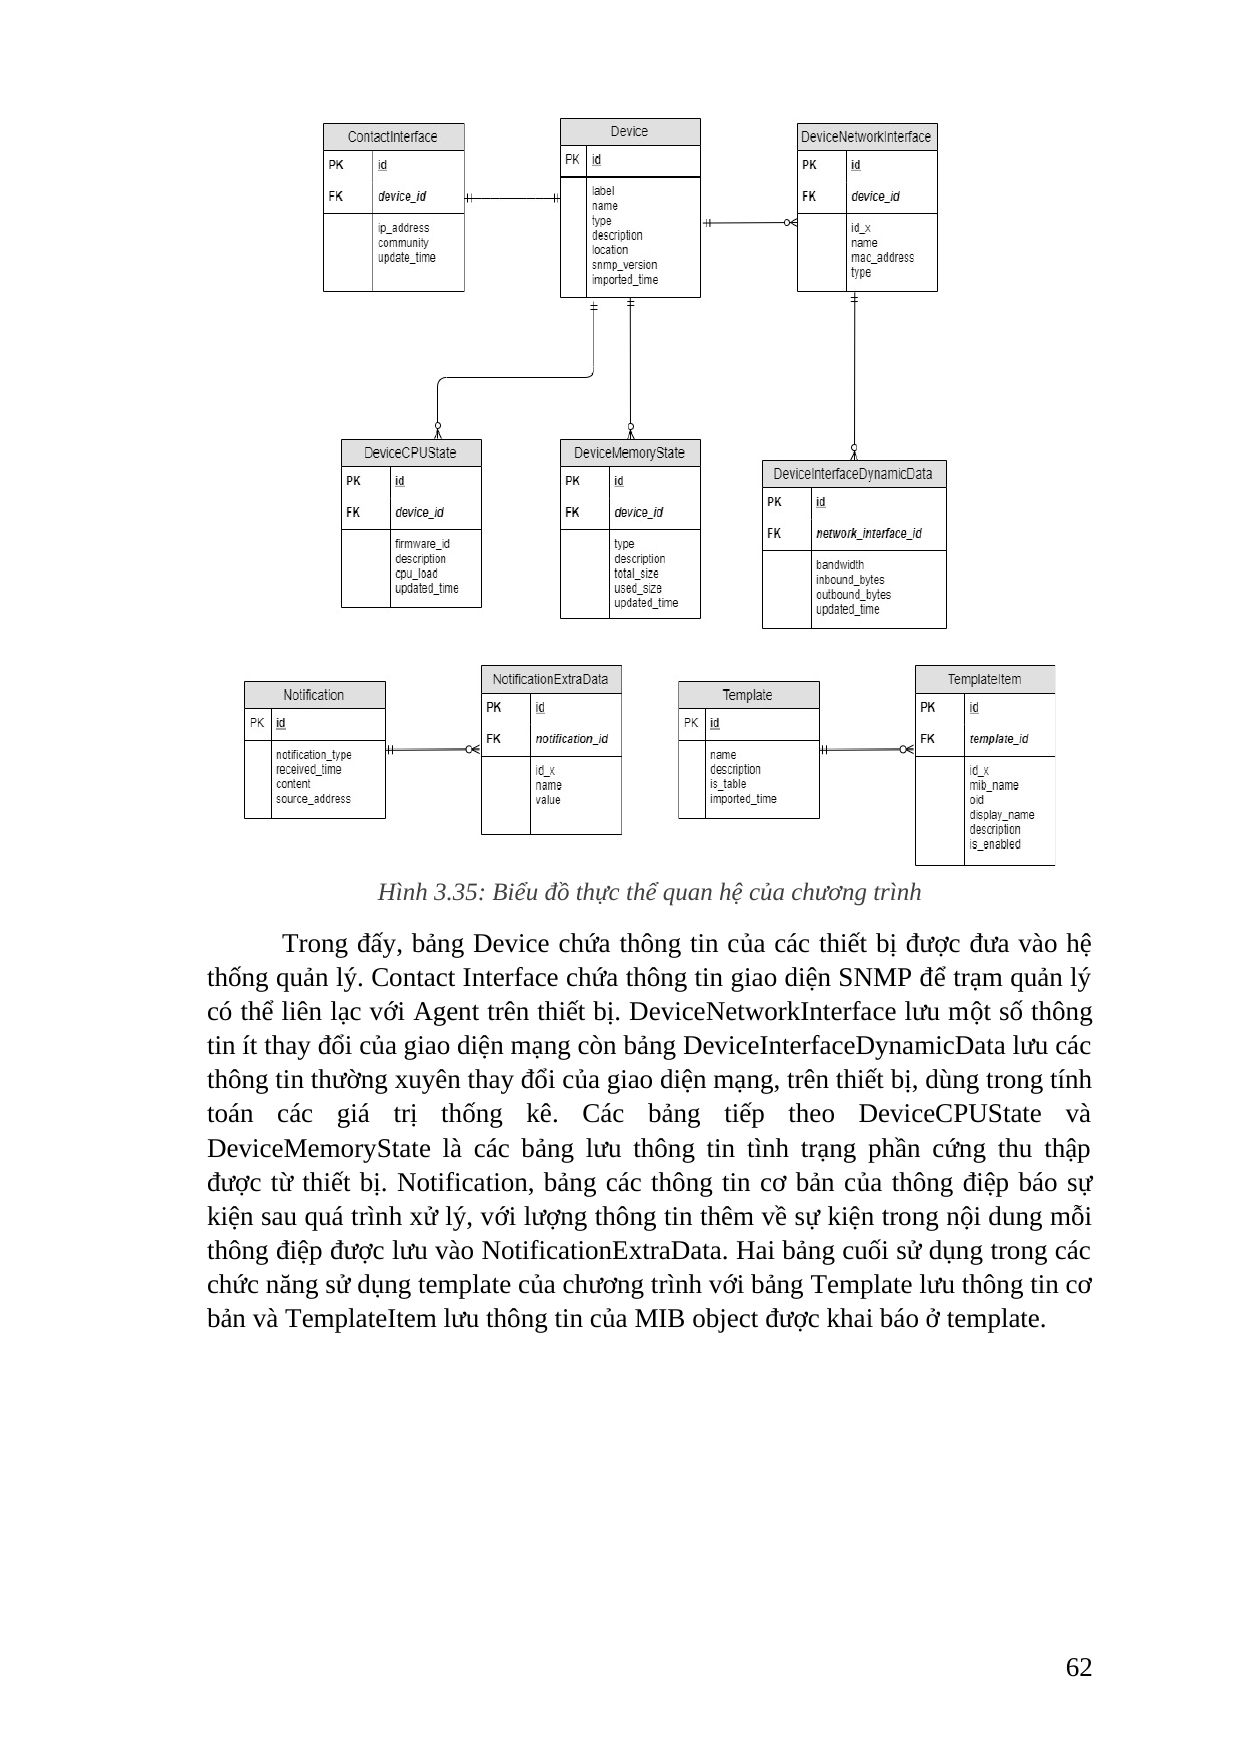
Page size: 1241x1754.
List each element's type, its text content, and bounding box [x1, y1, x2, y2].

picture [244, 118, 1056, 868]
text Trong đấy, bảng Device chứa thông tin của các thiết bị được đưa vào hệ thống quản lý. Contact Interface chứa thông tin giao diện SNMP để trạm quản lý có thể liên lạc với Agent trên thiết bị. DeviceNetworkInterface lưu một số thông tin ít thay đổi của giao diện mạng còn bảng DeviceInterfaceDynamicData lưu các thông tin thường xuyên thay đổi của giao diện mạng, trên thiết bị, dùng trong tính toán các giá trị thống kê. Các bảng tiếp theo DeviceCPUState và DeviceMemoryState là các bảng lưu thông tin tình trạng phần cứng thu thập được từ thiết bị. Notification, bảng các thông tin cơ bản của thông điệp báo sự kiện sau quá trình xử lý, với lượng thông tin thêm về sự kiện trong nội dung mỗi thông điệp được lưu vào NotificationExtraData. Hai bảng cuối sử dụng trong các chức năng sử dụng template của chương trình với bảng Template lưu thông tin cơ bản và TemplateItem lưu thông tin của MIB object được khai báo ở template. [207, 927, 1092, 1334]
